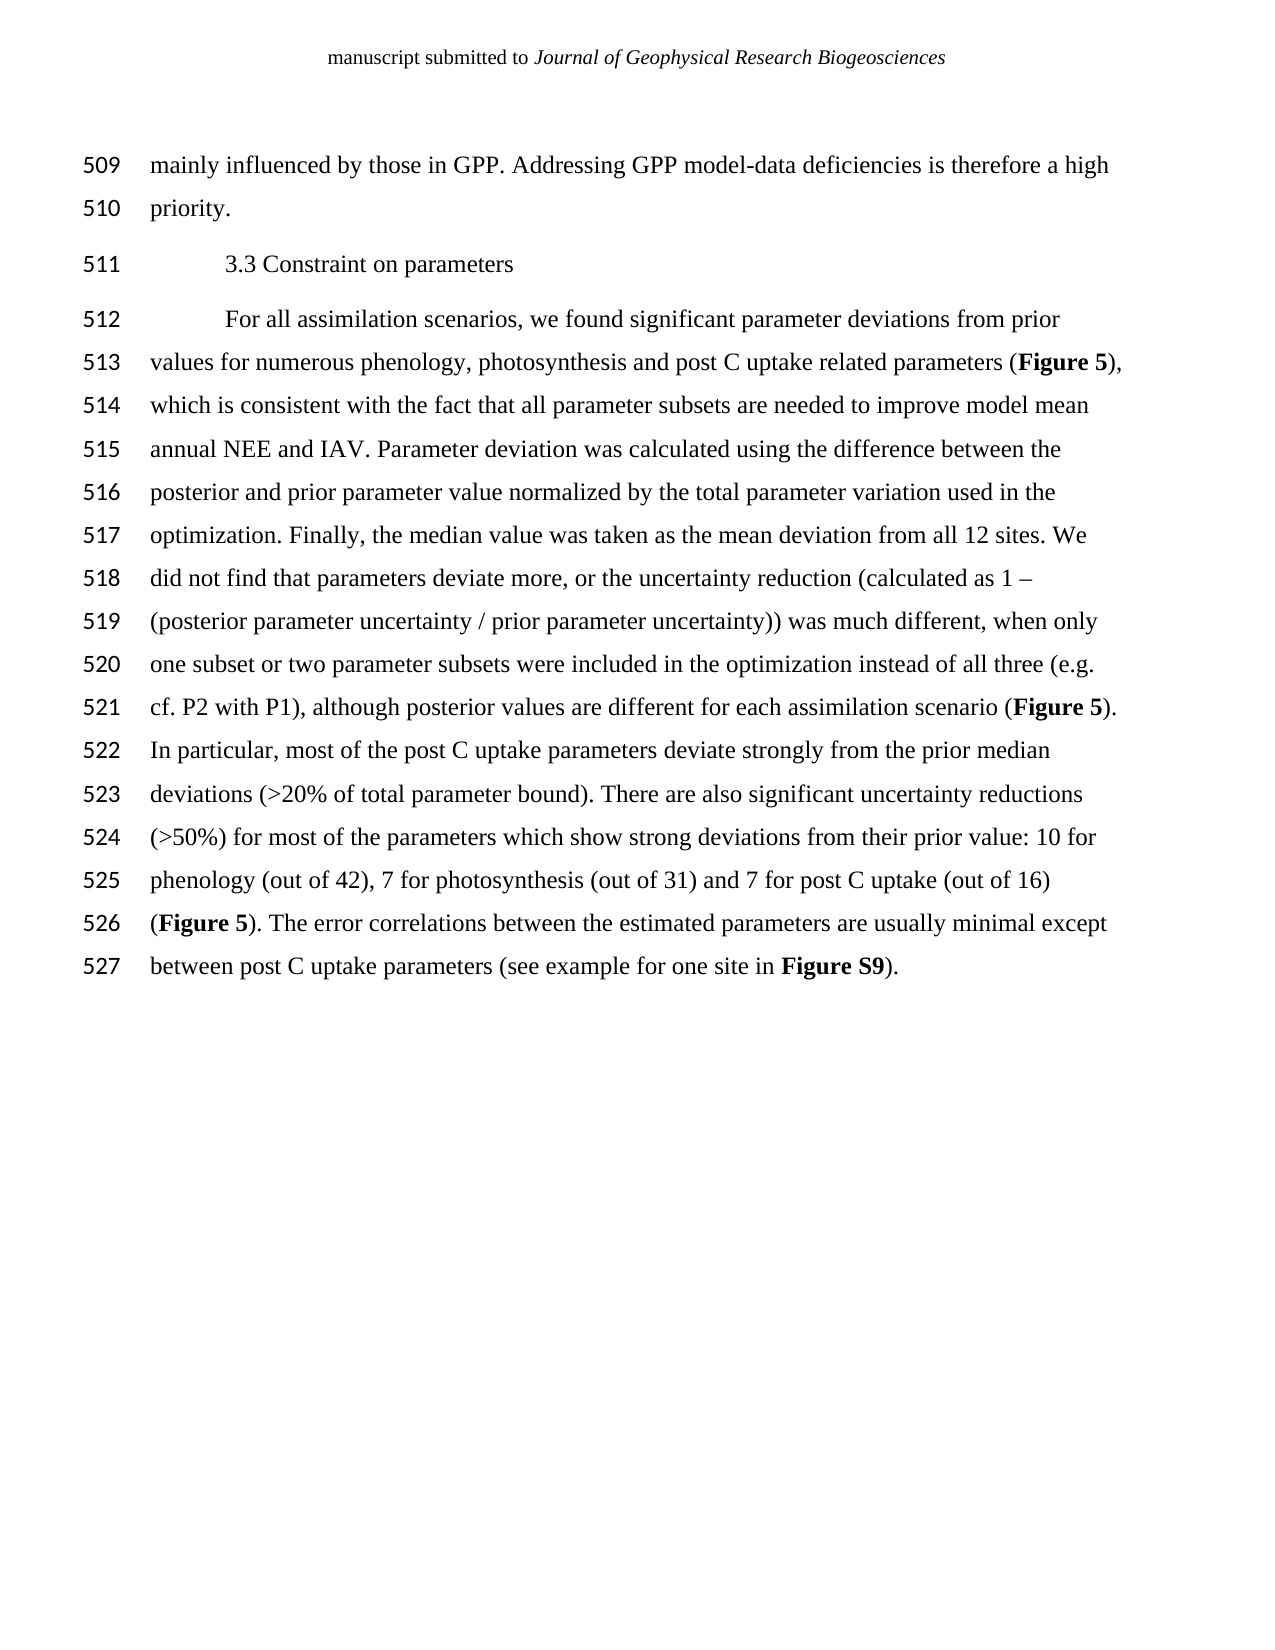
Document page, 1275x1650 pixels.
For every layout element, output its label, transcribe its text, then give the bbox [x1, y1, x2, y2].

text For all assimilation scenarios, we found significant parameter deviations from prior values for numerous phenology, photosynthesis and post C uptake related parameters (Figure 5), which is consistent with the fact that all parameter subsets are needed to improve model mean annual NEE and IAV. Parameter deviation was calculated using the difference between the posterior and prior parameter value normalized by the total parameter variation used in the optimization. Finally, the median value was taken as the mean deviation from all 12 sites. We did not find that parameters deviate more, or the uncertainty reduction (calculated as 1 – (posterior parameter uncertainty / prior parameter uncertainty)) was much different, when only one subset or two parameter subsets were included in the optimization instead of all three (e.g. cf. P2 with P1), although posterior values are different for each assimilation scenario (Figure 5). In particular, most of the post C uptake parameters deviate strongly from the prior median deviations (>20% of total parameter bound). There are also significant uncertainty reductions (>50%) for most of the parameters which show strong deviations from their prior value: 10 for phenology (out of 42), 7 for photosynthesis (out of 31) and 7 for post C uptake (out of 16) (Figure 5). The error correlations between the estimated parameters are usually minimal except between post C uptake parameters (see example for one site in Figure S9). [150, 304, 1125, 980]
text 3.3 Constraint on parameters [150, 249, 1125, 277]
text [150, 150, 1125, 222]
